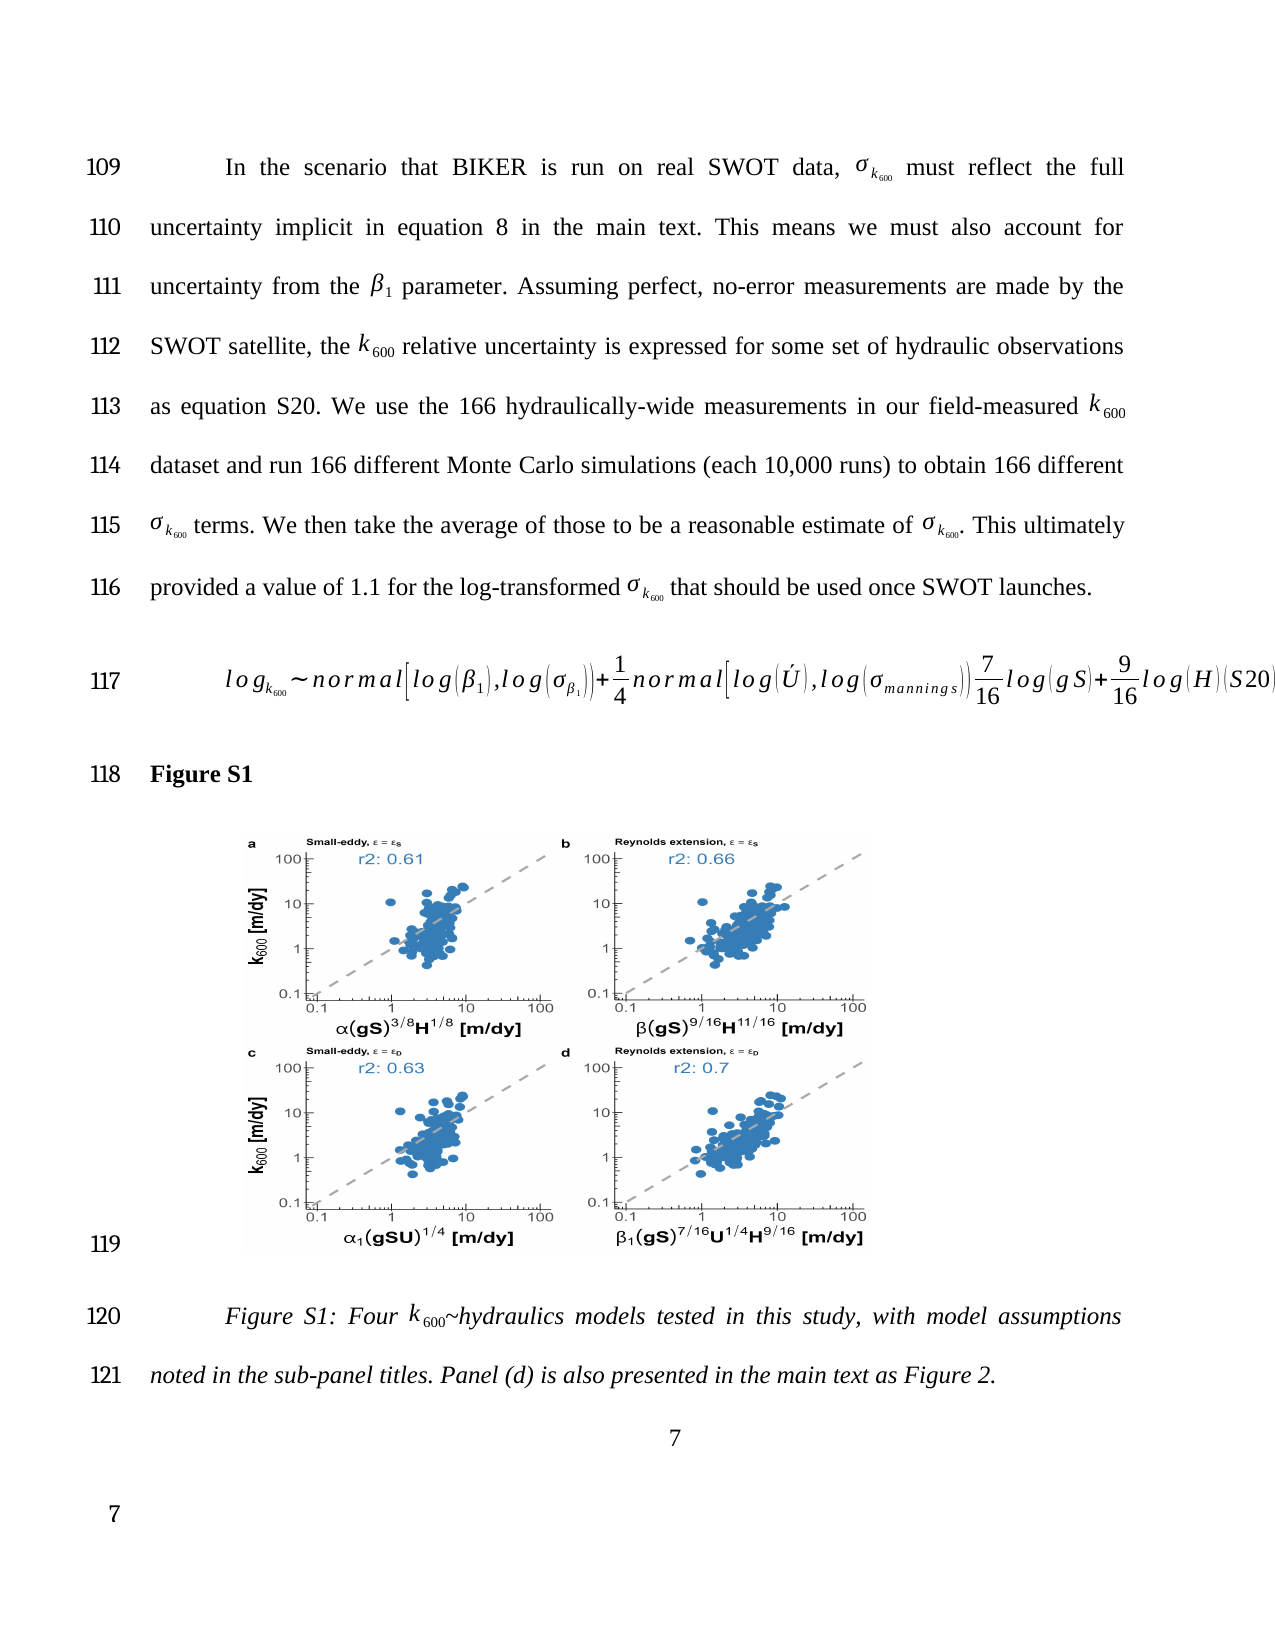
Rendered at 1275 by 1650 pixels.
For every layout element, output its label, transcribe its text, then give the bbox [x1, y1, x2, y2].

text In the scenario that BIKER is run on real SWOT data, must reflect the full uncertainty implicit in equation 8 in the main text. This means we must also account for uncertainty from the parameter. Assuming perfect, no-error measurements are made by the SWOT satellite, the relative uncertainty is expressed for some set of hydraulic observations as equation S20. We use the 166 hydraulically-wide measurements in our field-measured dataset and run 166 different Monte Carlo simulations (each 10,000 runs) to obtain 166 different terms. We then take the average of those to be a reasonable estimate of . This ultimately provided a value of 1.1 for the log-transformed that should be used once SWOT launches. [150, 150, 1125, 603]
picture [243, 835, 869, 1253]
text Figure S1: Four ~hydraulics models tested in this study, with model assumptions noted in the sub-panel titles. Panel (d) is also presented in the main text as Figure 2. [150, 1300, 1125, 1389]
subtitle Figure S1 [150, 759, 1125, 788]
